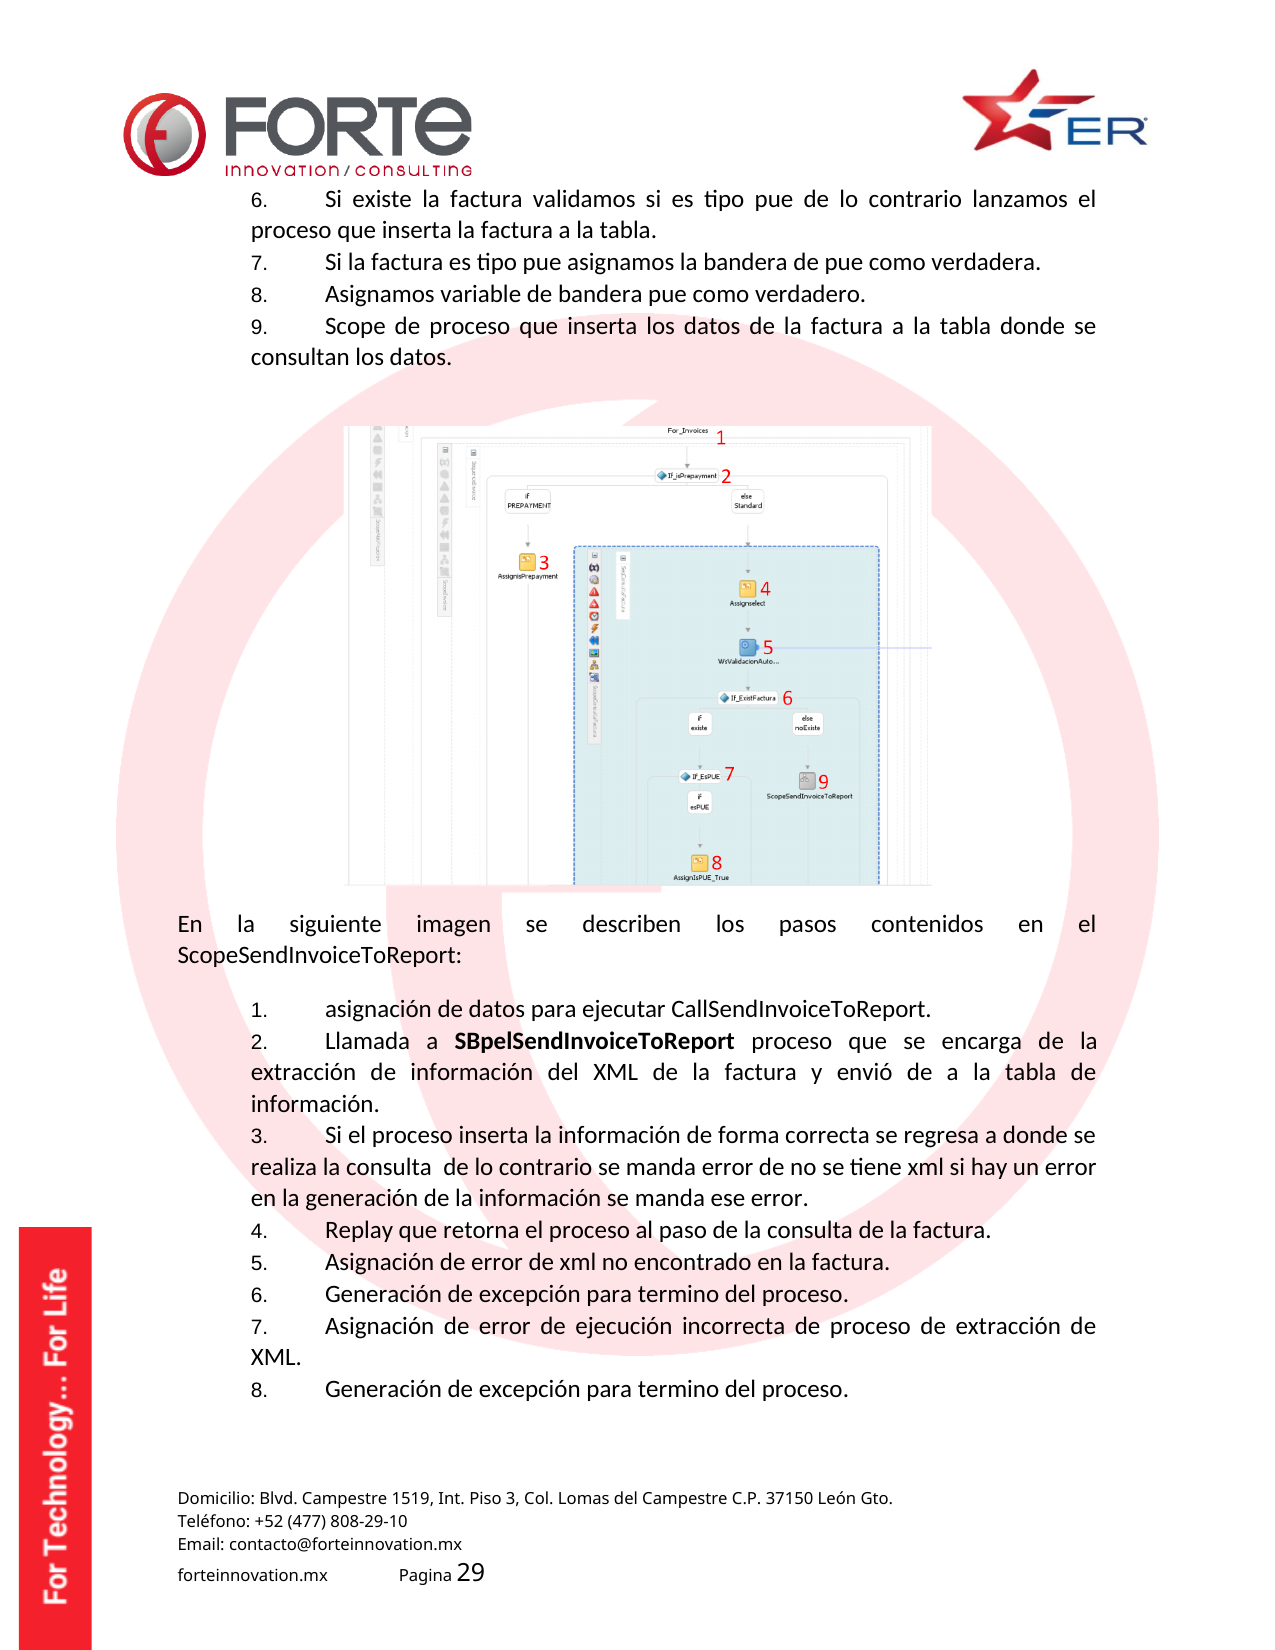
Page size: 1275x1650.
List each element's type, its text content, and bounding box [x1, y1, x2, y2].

list Si el proceso inserta la información de forma correcta se regresa a donde se realiza la consulta de lo contrario se manda error de no se tiene xml si hay un error en la generación de la información se manda ese error. [251, 1119, 1098, 1213]
list Asignación de error de xml no encontrado en la factura. [251, 1246, 1098, 1277]
list Scope de proceso que inserta los datos de la factura a la tabla donde se consultan los datos. [251, 310, 1098, 372]
list Replay que retorna el proceso al paso de la consulta de la factura. [251, 1214, 1098, 1245]
picture [953, 67, 1157, 152]
list Generación de excepción para termino del proceso. [251, 1278, 1098, 1308]
list Generación de excepción para termino del proceso. [251, 1373, 1098, 1403]
picture [123, 93, 472, 176]
list Asignamos variable de bandera pue como verdadero. [251, 278, 1098, 309]
list Asignación de error de ejecución incorrecta de proceso de extracción de XML. [251, 1310, 1098, 1372]
text En la siguiente imagen se describen los pasos contenidos en el ScopeSendInvoiceToReport: [177, 909, 1098, 970]
picture [343, 426, 932, 886]
list asignación de datos para ejecutar CallSendInvoiceToReport. [251, 993, 1098, 1024]
list Si existe la factura validamos si es tipo pue de lo contrario lanzamos el proceso que inserta la factura a la tabla. [251, 183, 1098, 245]
list Llamada a SBpelSendInvoiceToReport proceso que se encarga de la extracción de información del XML de la factura y envió de a la tabla de información. [251, 1025, 1098, 1118]
list Si la factura es tipo pue asignamos la bandera de pue como verdadera. [251, 246, 1098, 277]
